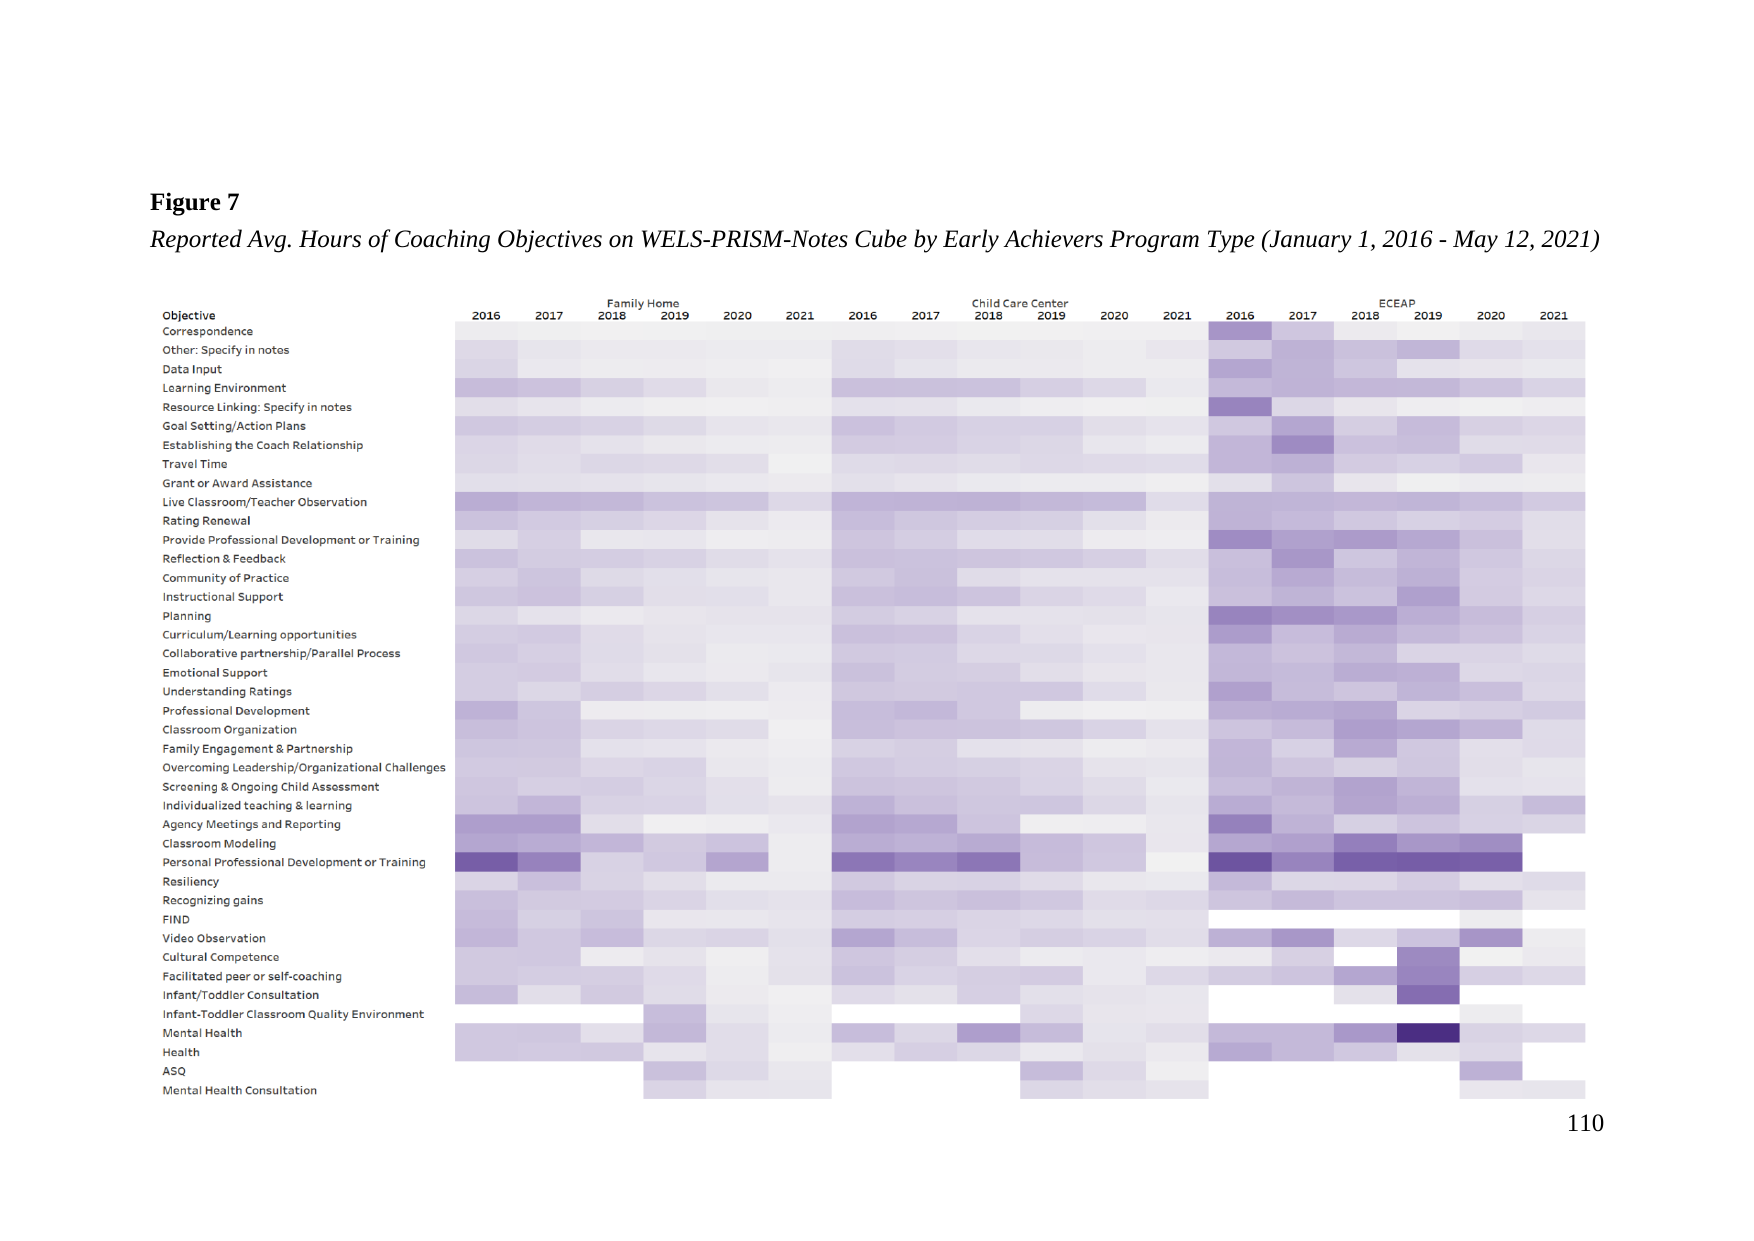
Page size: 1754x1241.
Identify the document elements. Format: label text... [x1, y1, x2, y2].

text Reported Avg. Hours of Coaching Objectives on WELS-PRISM-Notes Cube by Early Achievers Program Type (January 1, 2016 - May 12, 2021) [150, 224, 1604, 253]
picture [150, 293, 1593, 1106]
subtitle Figure 7 [150, 187, 1604, 216]
